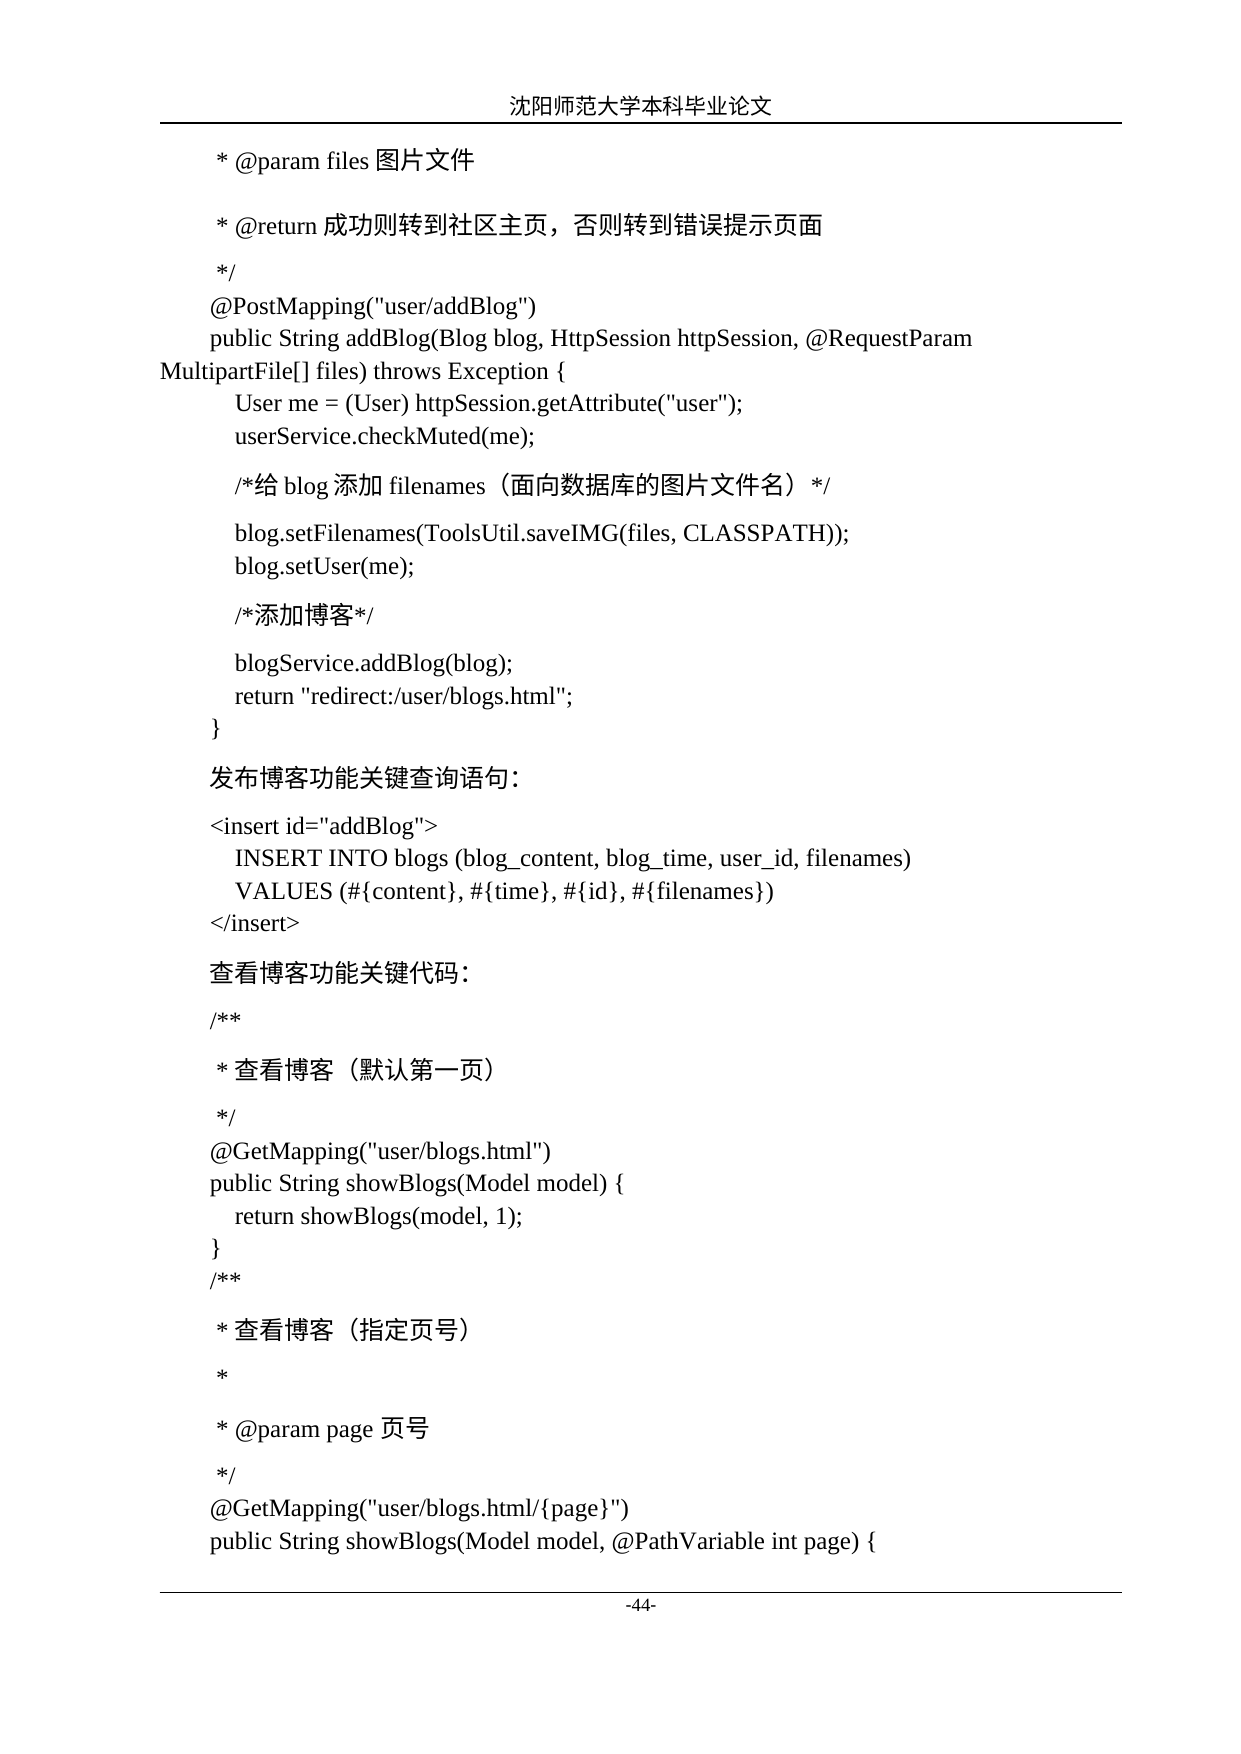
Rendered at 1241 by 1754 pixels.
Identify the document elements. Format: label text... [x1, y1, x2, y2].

text /** [159, 1004, 1122, 1036]
text } [159, 1231, 1122, 1264]
text @GetMapping("user/blogs.html/{page}") [159, 1491, 1122, 1524]
text */ [159, 256, 1122, 289]
text VALUES (#{content}, #{time}, #{id}, #{filenames}) [159, 874, 1122, 906]
text blog.setFilenames(ToolsUtil.saveIMG(files, CLASSPATH)); [159, 516, 1122, 549]
text blogService.addBlog(blog); [159, 646, 1122, 679]
text public String addBlog(Blog blog, HttpSession httpSession, @RequestParam MultipartFile[] files) throws Exception { [159, 321, 1122, 386]
text /*给blog添加filenames（面向数据库的图片文件名）*/ [159, 451, 1122, 516]
text } [159, 711, 1122, 744]
text INSERT INTO blogs (blog_content, blog_time, user_id, filenames) [159, 841, 1122, 874]
text /** [159, 1264, 1122, 1296]
text return showBlogs(model, 1); [159, 1199, 1122, 1231]
text @GetMapping("user/blogs.html") [159, 1134, 1122, 1166]
text @PostMapping("user/addBlog") [159, 289, 1122, 321]
text public String showBlogs(Model model, @PathVariable int page) { [159, 1524, 1122, 1556]
text blog.setUser(me); [159, 549, 1122, 581]
text * @return 成功则转到社区主页，否则转到错误提示页面 [159, 191, 1122, 256]
text * 查看博客（默认第一页） [159, 1036, 1122, 1101]
text <insert id="addBlog"> [159, 809, 1122, 841]
text User me = (User) httpSession.getAttribute("user"); [159, 386, 1122, 419]
text public String showBlogs(Model model) { [159, 1166, 1122, 1199]
text 发布博客功能关键查询语句： [159, 744, 1122, 809]
text 查看博客功能关键代码： [159, 939, 1122, 1004]
text return "redirect:/user/blogs.html"; [159, 679, 1122, 711]
text * @param files 图片文件 [159, 126, 1122, 191]
text </insert> [159, 906, 1122, 939]
text /*添加博客*/ [159, 581, 1122, 646]
text * 查看博客（指定页号） [159, 1296, 1122, 1361]
text */ [159, 1101, 1122, 1134]
text */ [159, 1459, 1122, 1491]
text * [159, 1361, 1122, 1394]
text * @param page 页号 [159, 1394, 1122, 1459]
text userService.checkMuted(me); [159, 419, 1122, 451]
